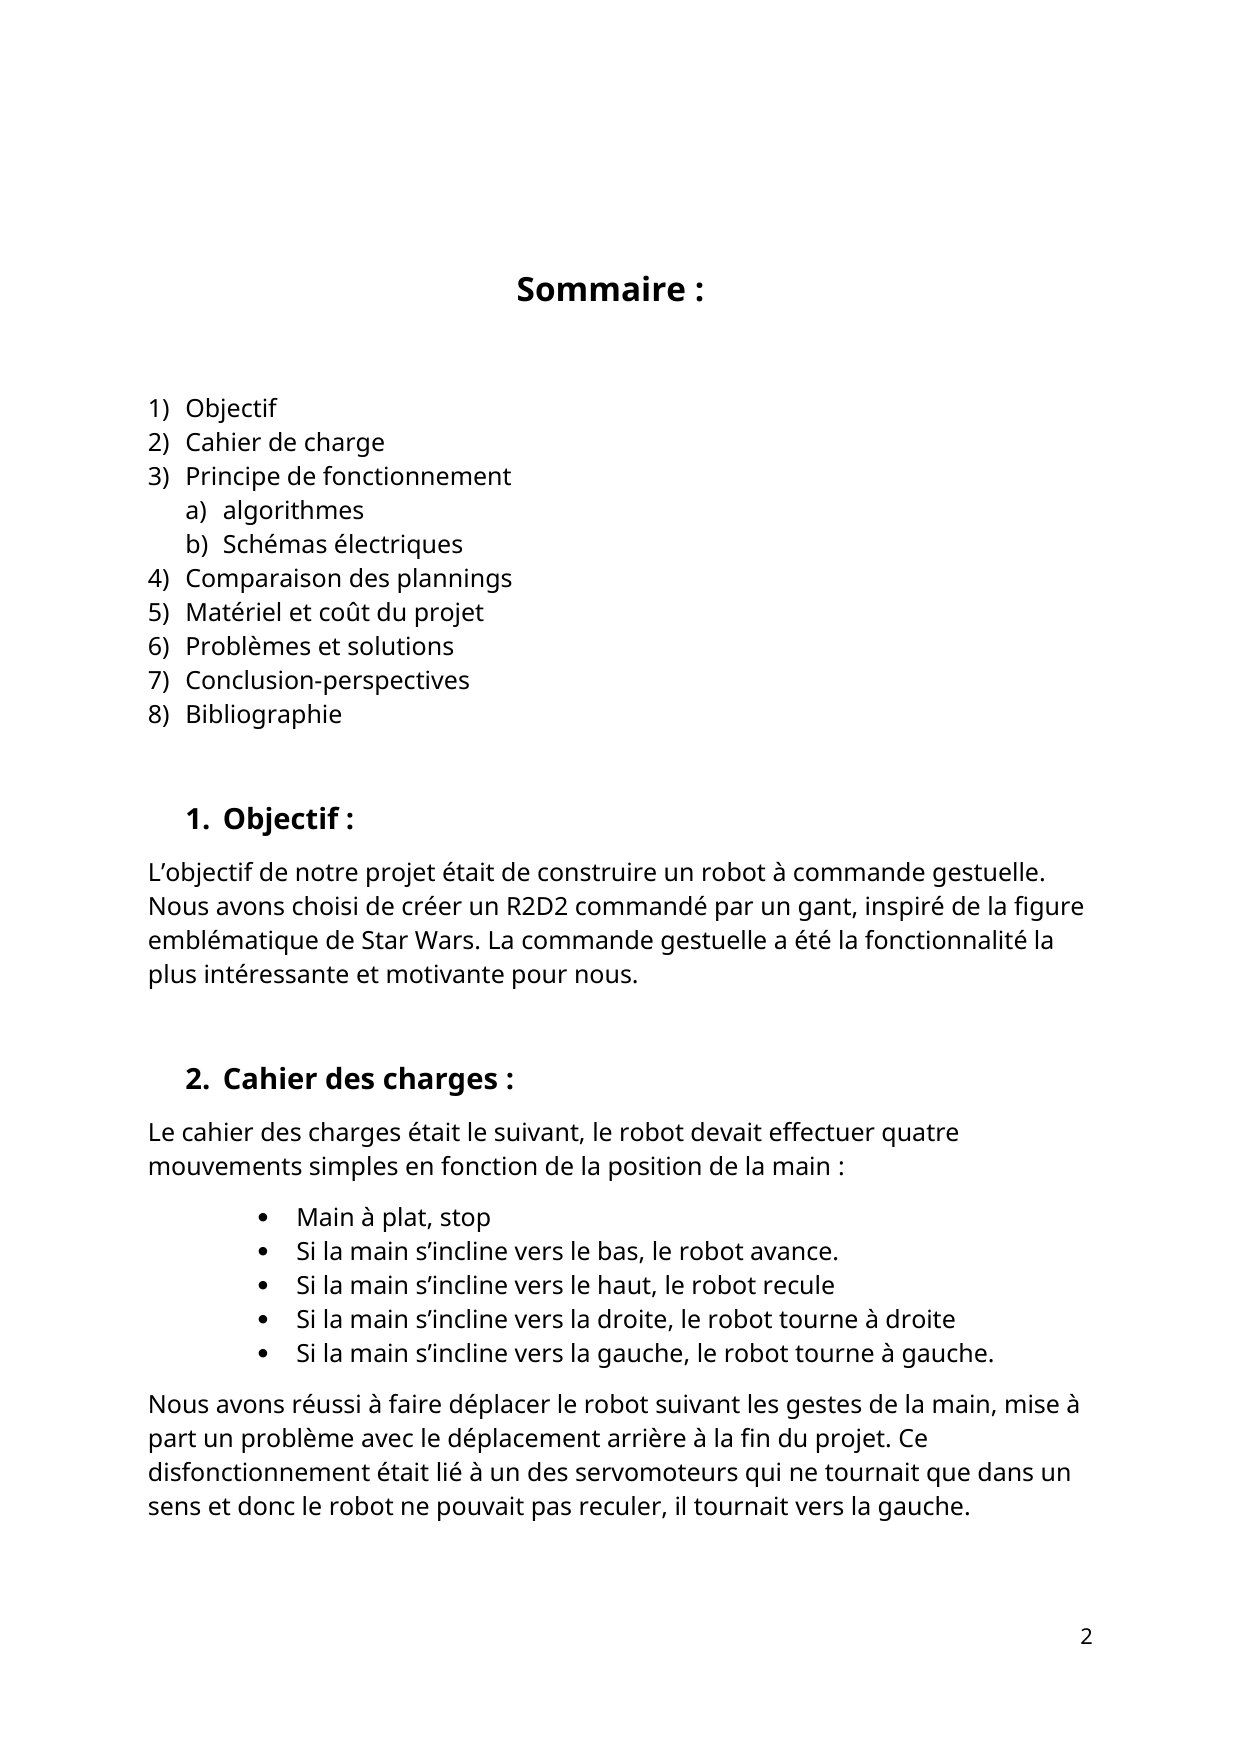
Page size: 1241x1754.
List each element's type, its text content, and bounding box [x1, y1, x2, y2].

list Conclusion-perspectives [148, 663, 1093, 697]
list Cahier des charges : [185, 1058, 1093, 1098]
text Nous avons réussi à faire déplacer le robot suivant les gestes de la main, mise à part un problème avec le déplacement arrière à la fin du projet. Ce disfonctionnement était lié à un des servomoteurs qui ne tournait que dans un sens et donc le robot ne pouvait pas reculer, il tournait vers la gauche. [148, 1386, 1093, 1523]
list Bibliographie [148, 697, 1093, 731]
list Cahier de charge [148, 424, 1093, 458]
list Objectif [148, 390, 1093, 424]
list Objectif : [185, 798, 1093, 838]
list Main à plat, stop [258, 1199, 1093, 1233]
list Si la main s’incline vers la droite, le robot tourne à droite [258, 1302, 1093, 1336]
list Problèmes et solutions [148, 629, 1093, 663]
list algorithmes [185, 492, 1093, 526]
list Schémas électriques [185, 526, 1093, 561]
list Si la main s’incline vers le haut, le robot recule [258, 1267, 1093, 1302]
list Matériel et coût du projet [148, 594, 1093, 629]
text L’objectif de notre projet était de construire un robot à commande gestuelle. Nous avons choisi de créer un R2D2 commandé par un gant, inspiré de la figure emblématique de Star Wars. La commande gestuelle a été la fonctionnalité la plus intéressante et motivante pour nous. [148, 854, 1093, 991]
list Principe de fonctionnement [148, 458, 1093, 492]
text Sommaire : [516, 266, 1093, 311]
text Le cahier des charges était le suivant, le robot devait effectuer quatre mouvements simples en fonction de la position de la main : [148, 1114, 1093, 1183]
list Comparaison des plannings [148, 561, 1093, 594]
list Si la main s’incline vers le bas, le robot avance. [258, 1233, 1093, 1267]
list Si la main s’incline vers la gauche, le robot tourne à gauche. [258, 1336, 1093, 1370]
